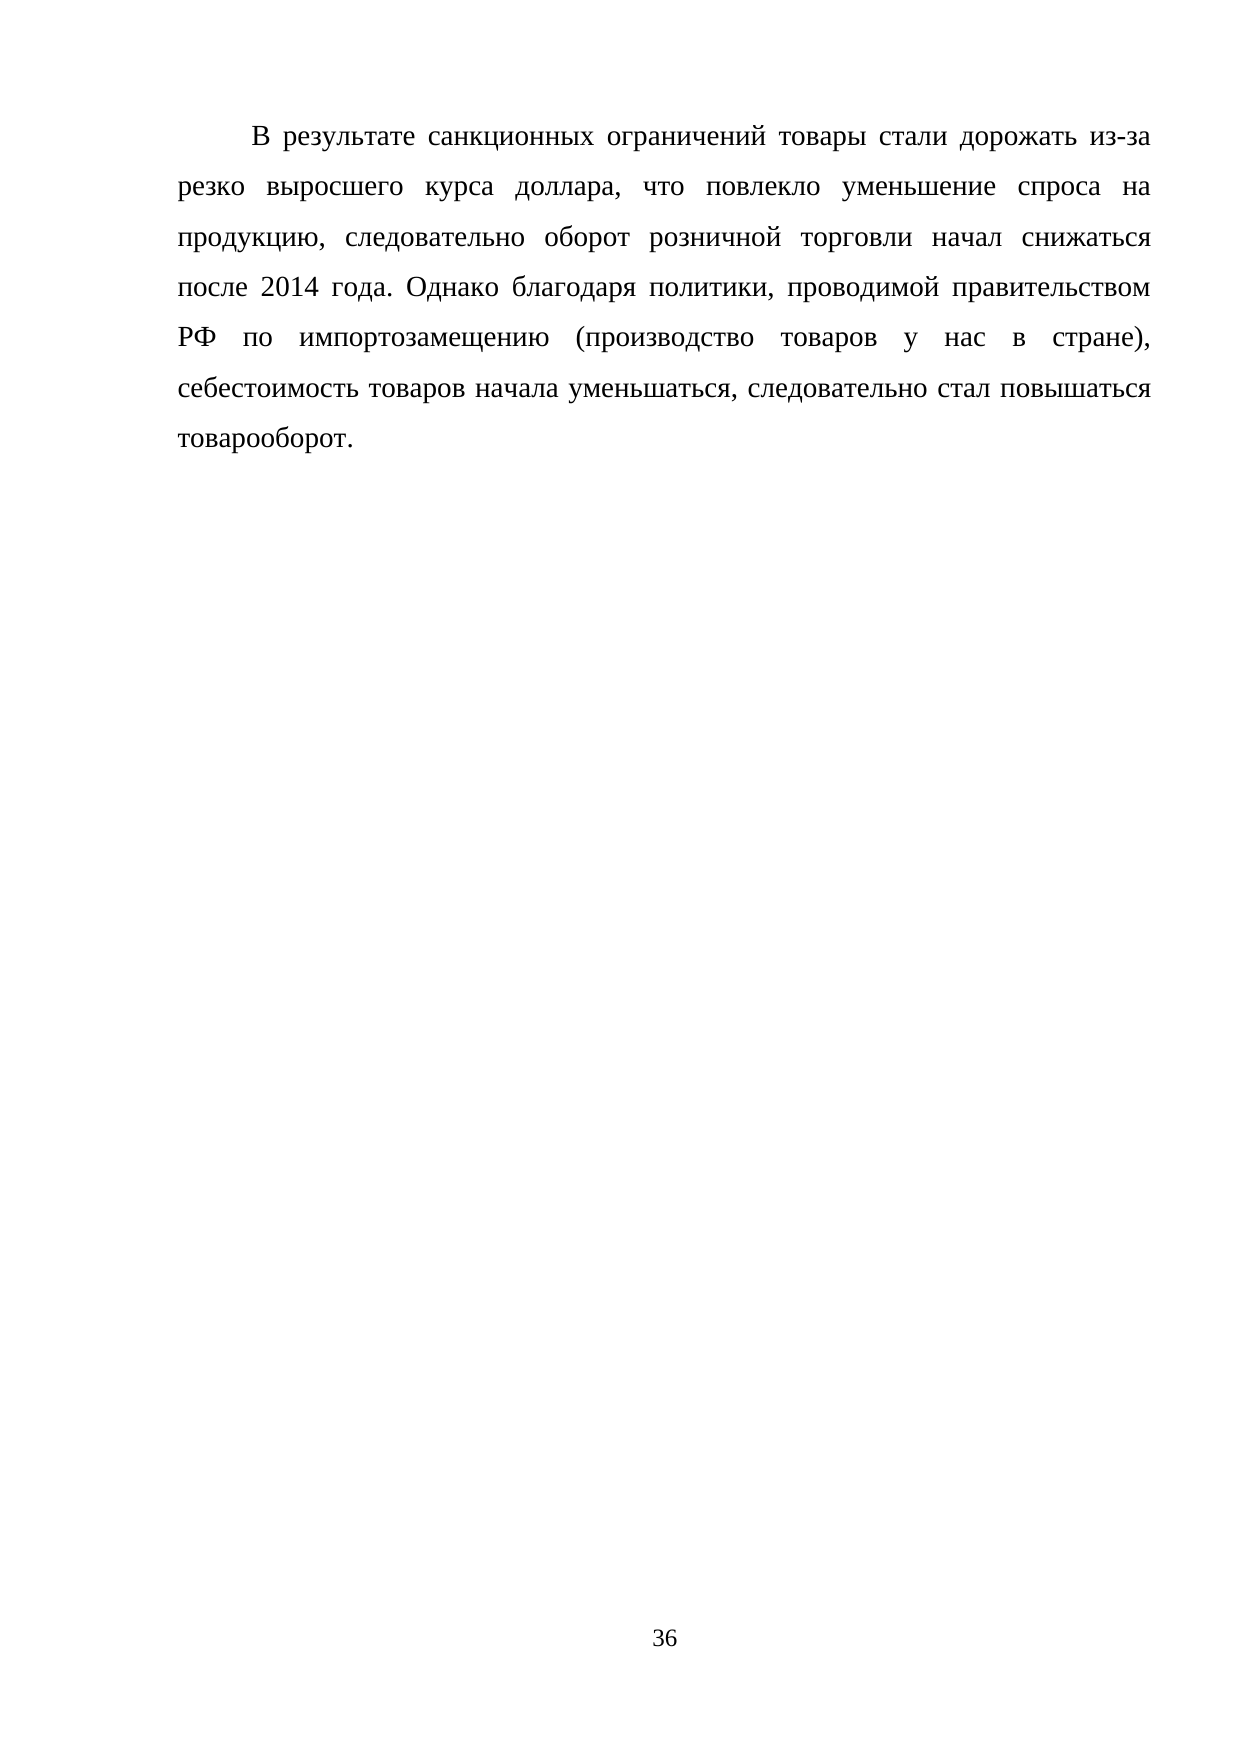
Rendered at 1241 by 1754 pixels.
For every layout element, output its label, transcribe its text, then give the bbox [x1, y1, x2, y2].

text В результате санкционных ограничений товары стали дорожать из-за резко выросшего курса доллара, что повлекло уменьшение спроса на продукцию, следовательно оборот розничной торговли начал снижаться после 2014 года. Однако благодаря политики, проводимой правительством РФ по импортозамещению (производство товаров у нас в стране), себестоимость товаров начала уменьшаться, следовательно стал повышаться товарооборот. [177, 118, 1152, 453]
